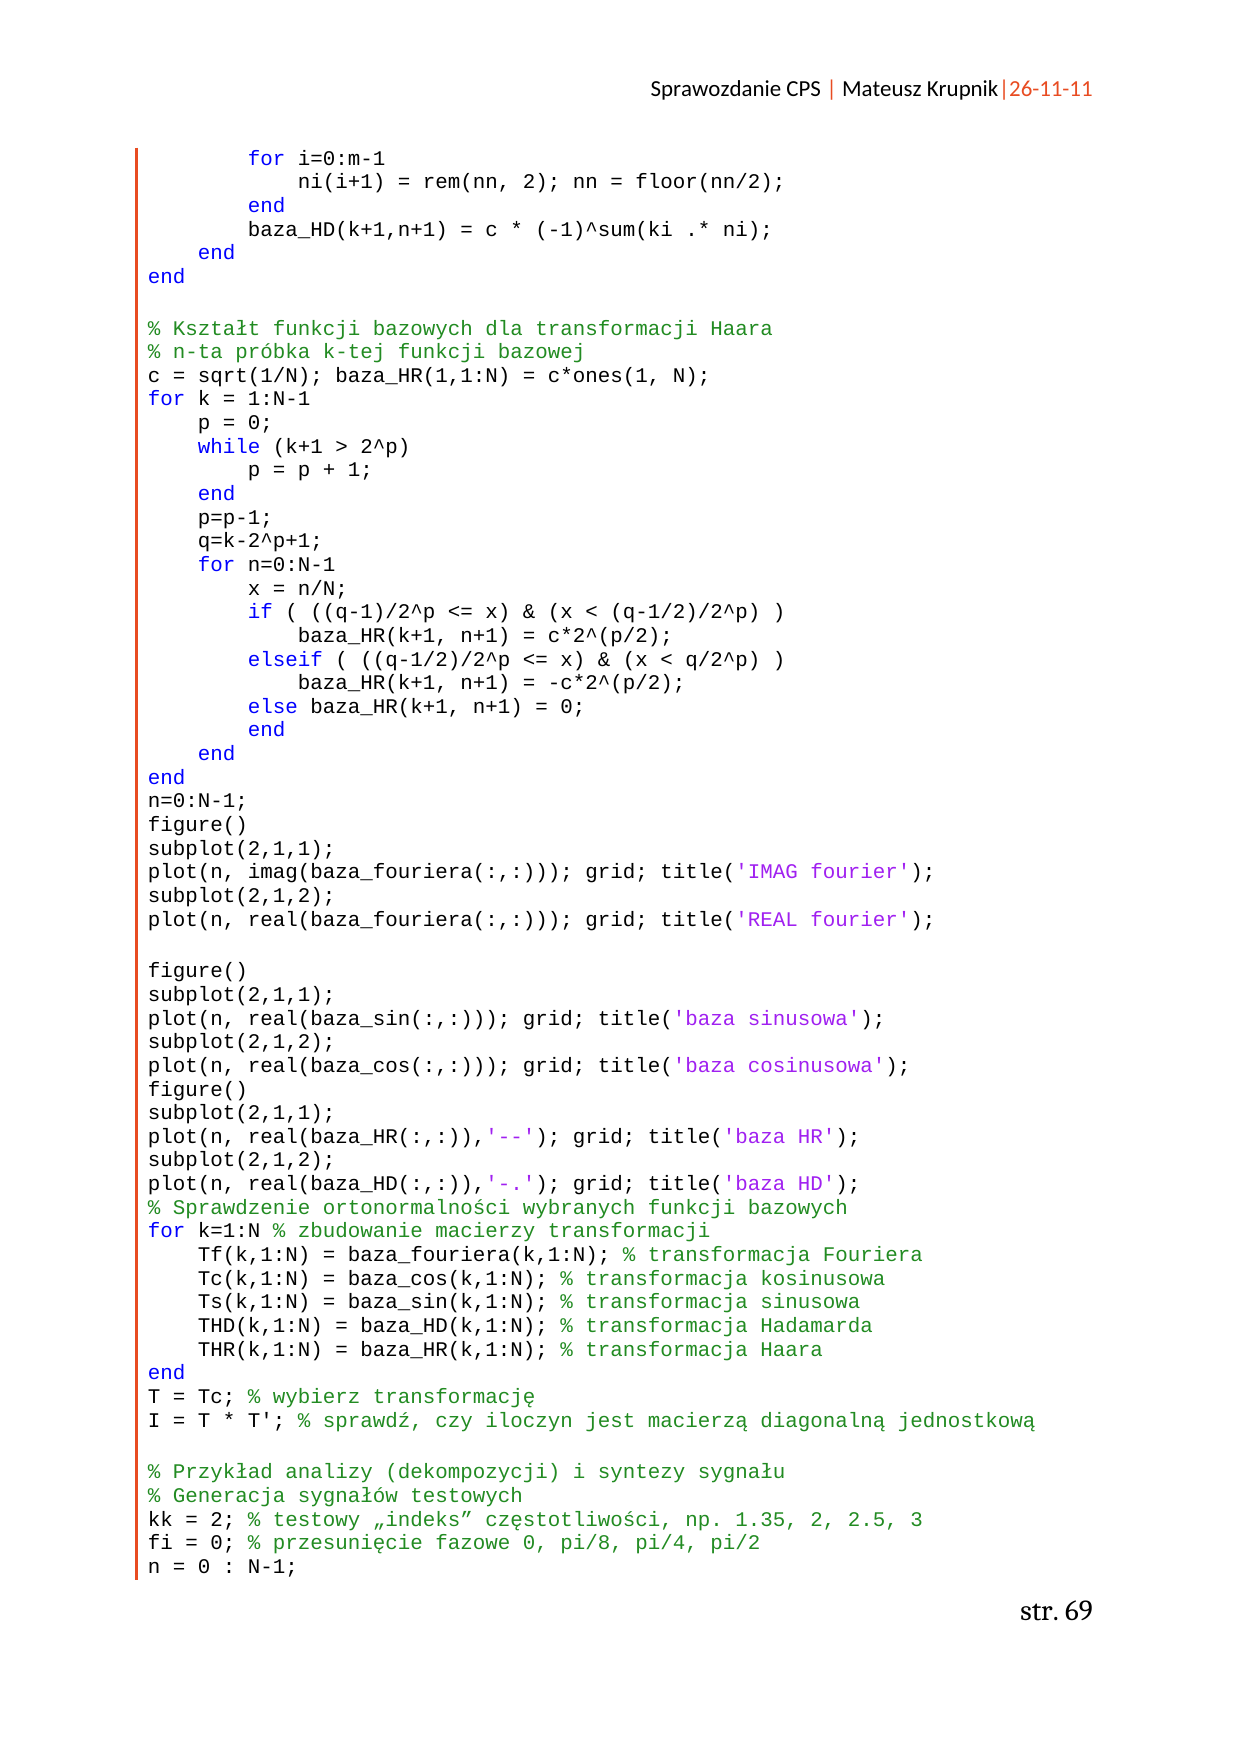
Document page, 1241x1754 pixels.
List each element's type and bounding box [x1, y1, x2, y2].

table_header [138, 148, 1096, 1579]
